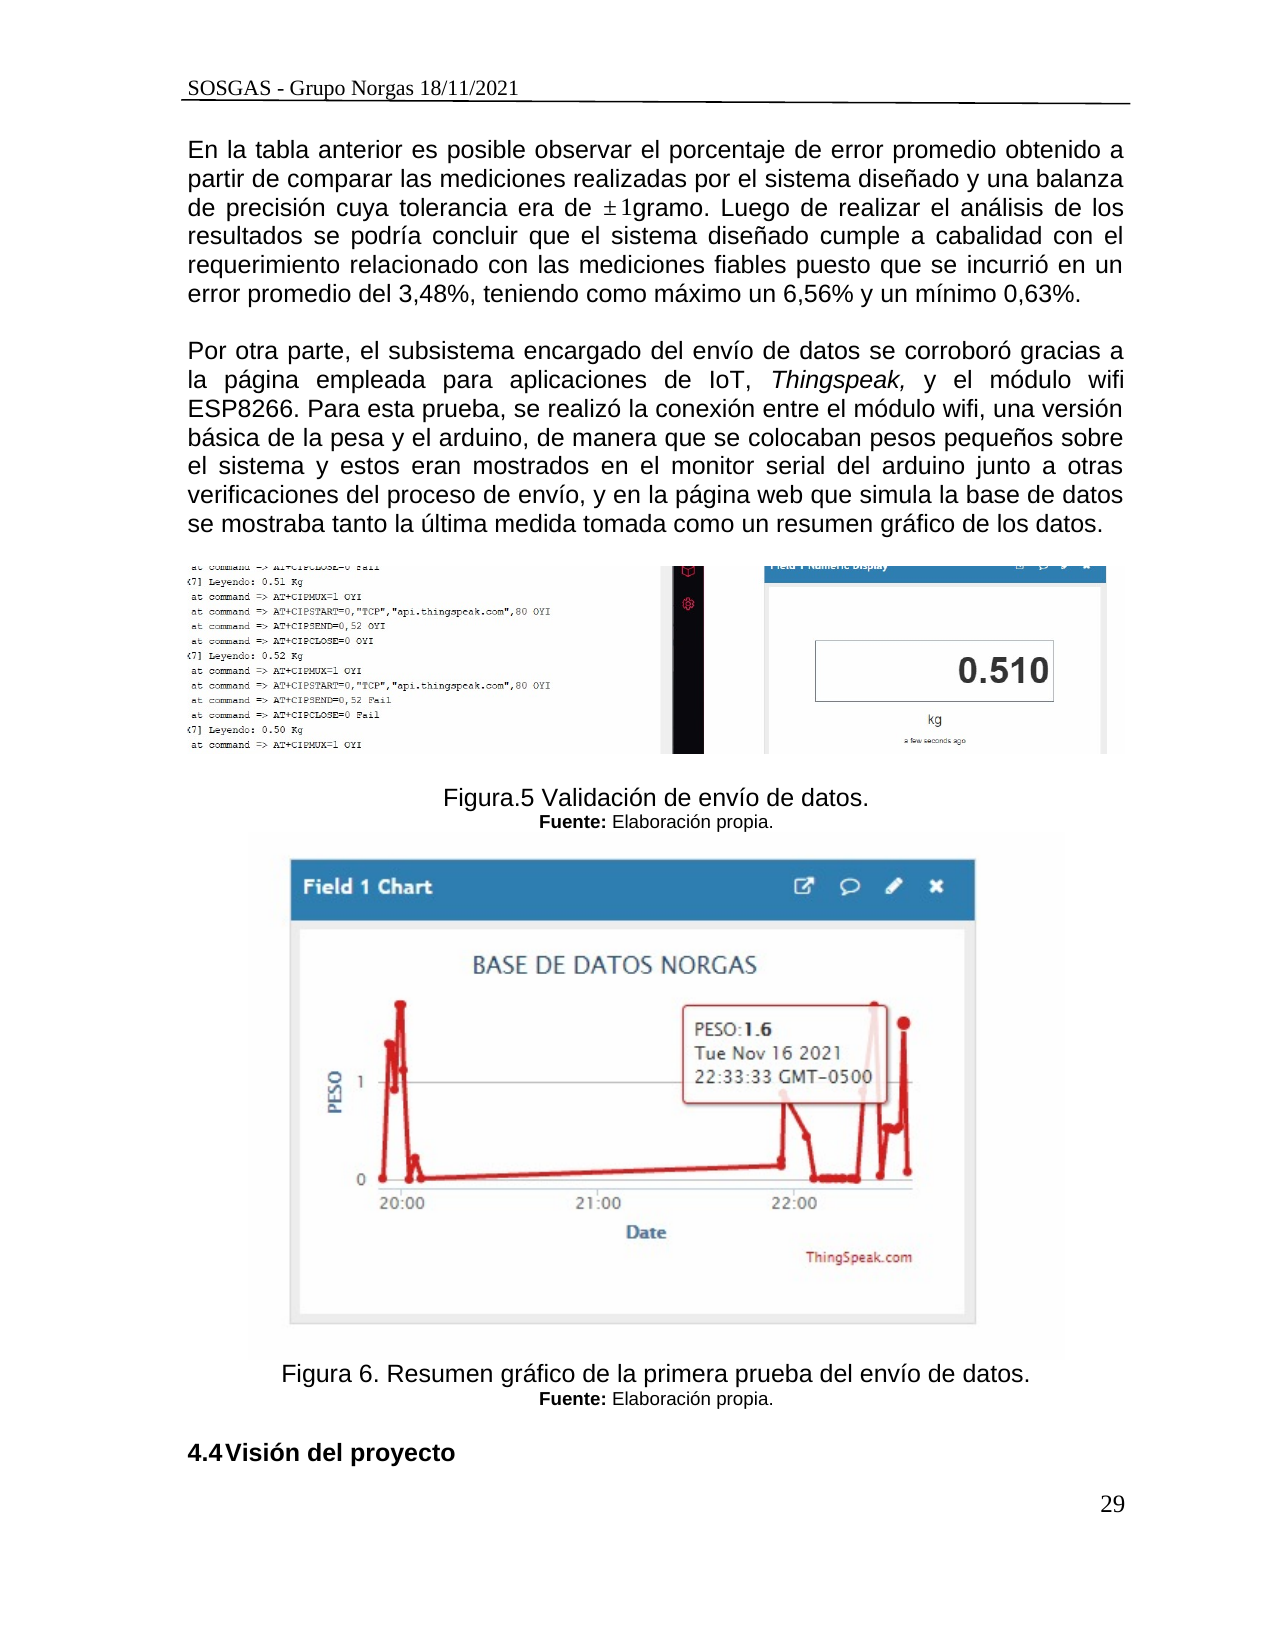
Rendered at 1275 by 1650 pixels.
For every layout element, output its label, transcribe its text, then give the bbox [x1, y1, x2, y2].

text Fuente: Elaboración propia. [187, 1388, 1125, 1409]
text En la tabla anterior es posible observar el porcentaje de error promedio obtenido a partir de comparar las mediciones realizadas por el sistema diseñado y una balanza de precisión cuya tolerancia era de gramo. Luego de realizar el análisis de los resultados se podría concluir que el sistema diseñado cumple a cabalidad con el requerimiento relacionado con las mediciones fiables puesto que se incurrió en un error promedio del 3,48%, teniendo como máximo un 6,56% y un mínimo 0,63%. [187, 135, 1125, 307]
text Figura 6. Resumen gráfico de la primera prueba del envío de datos. [187, 1359, 1125, 1388]
text Por otra parte, el subsistema encargado del envío de datos se corroboró gracias a la página empleada para aplicaciones de IoT, Thingspeak, y el módulo wifi ESP8266. Para esta prueba, se realizó la conexión entre el módulo wifi, una versión básica de la pesa y el arduino, de manera que se colocaban pesos pequeños sobre el sistema y estos eran mostrados en el monitor serial del arduino junto a otras verificaciones del proceso de envío, y en la página web que simula la base de datos se mostraba tanto la última medida tomada como un resumen gráfico de los datos. [187, 336, 1125, 537]
list Visión del proyecto [187, 1438, 1125, 1467]
picture [247, 832, 1065, 1360]
text Figura.5 Validación de envío de datos. [187, 782, 1125, 811]
picture [187, 566, 1125, 754]
text Fuente: Elaboración propia. [187, 811, 1125, 833]
